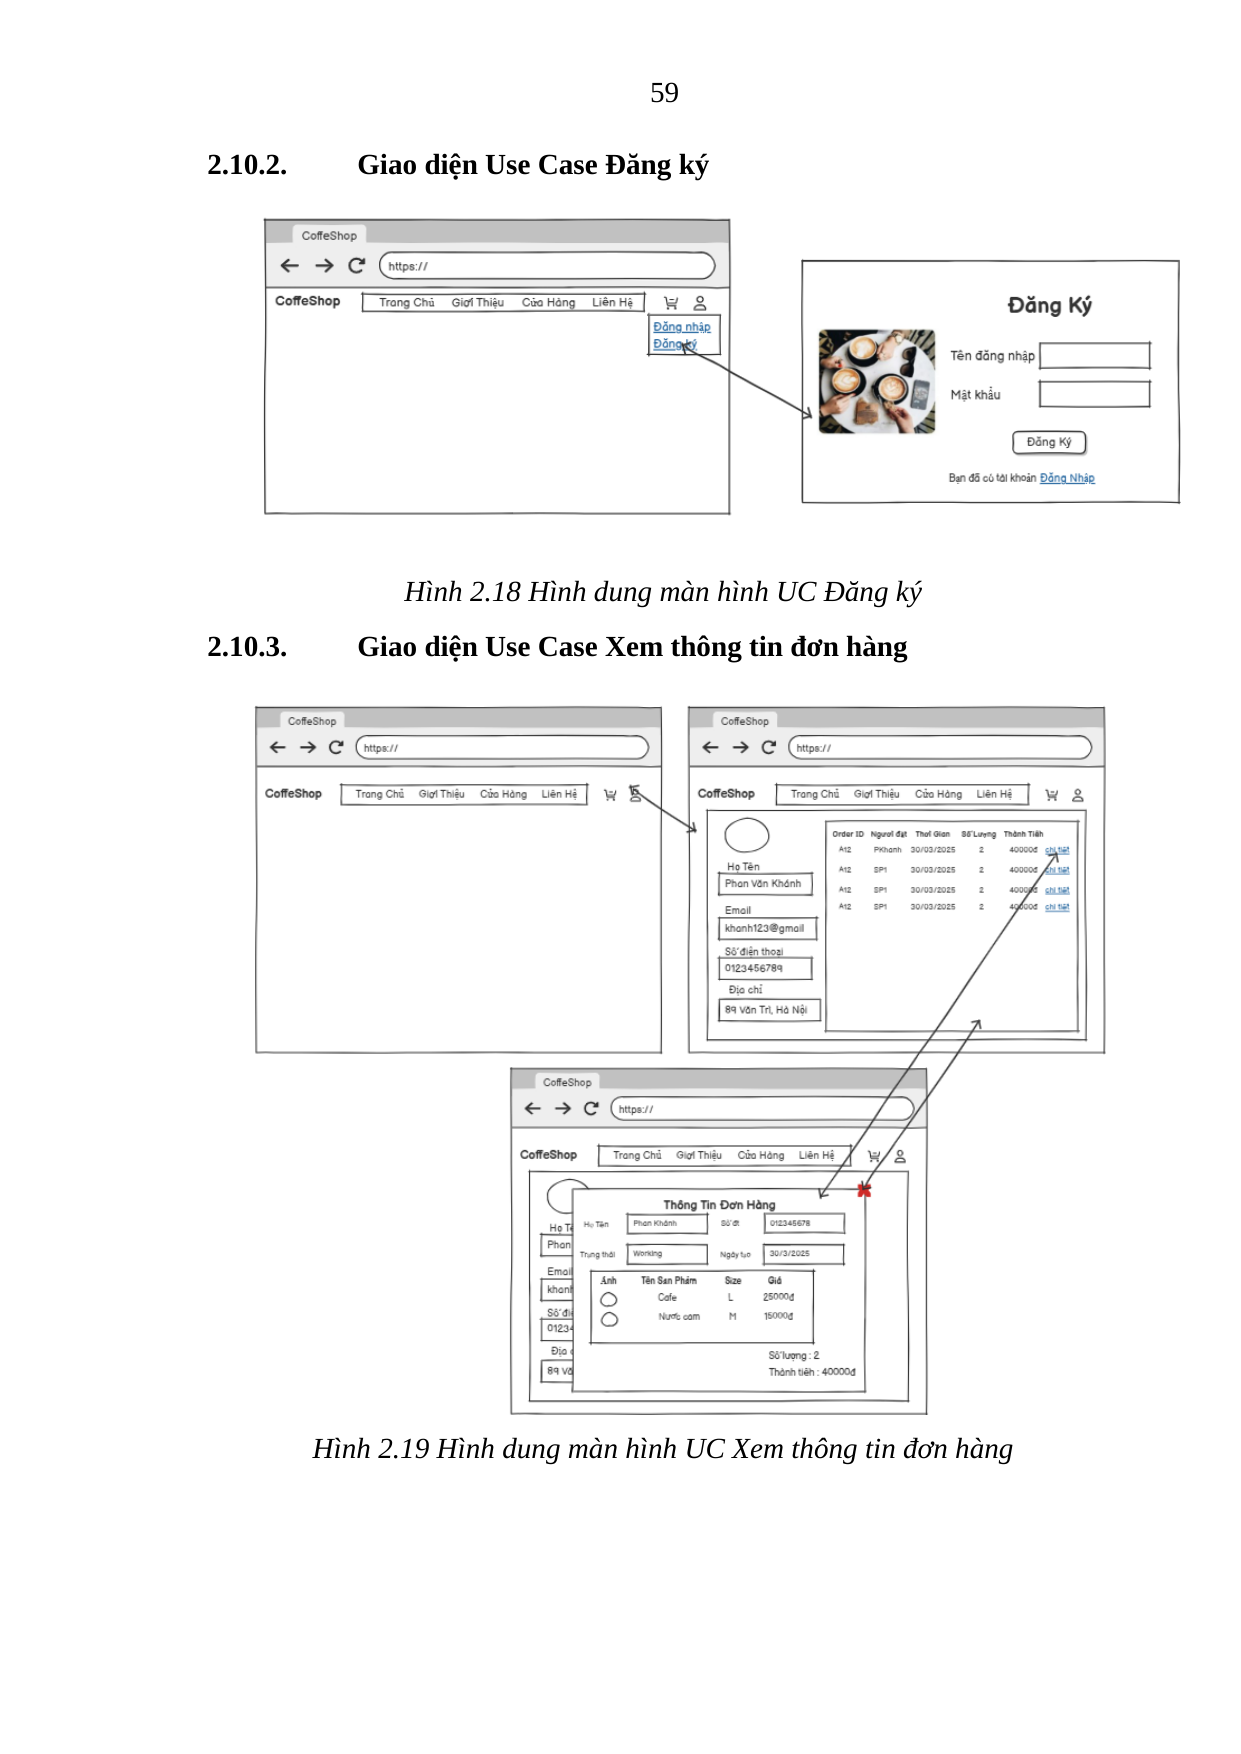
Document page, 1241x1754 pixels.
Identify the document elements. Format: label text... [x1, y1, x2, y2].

picture [244, 205, 1220, 541]
subtitle Giao diện Use Case Đăng ký [207, 147, 1122, 181]
subtitle Giao diện Use Case Xem thông tin đơn hàng [207, 629, 1122, 662]
picture [244, 687, 1136, 1415]
